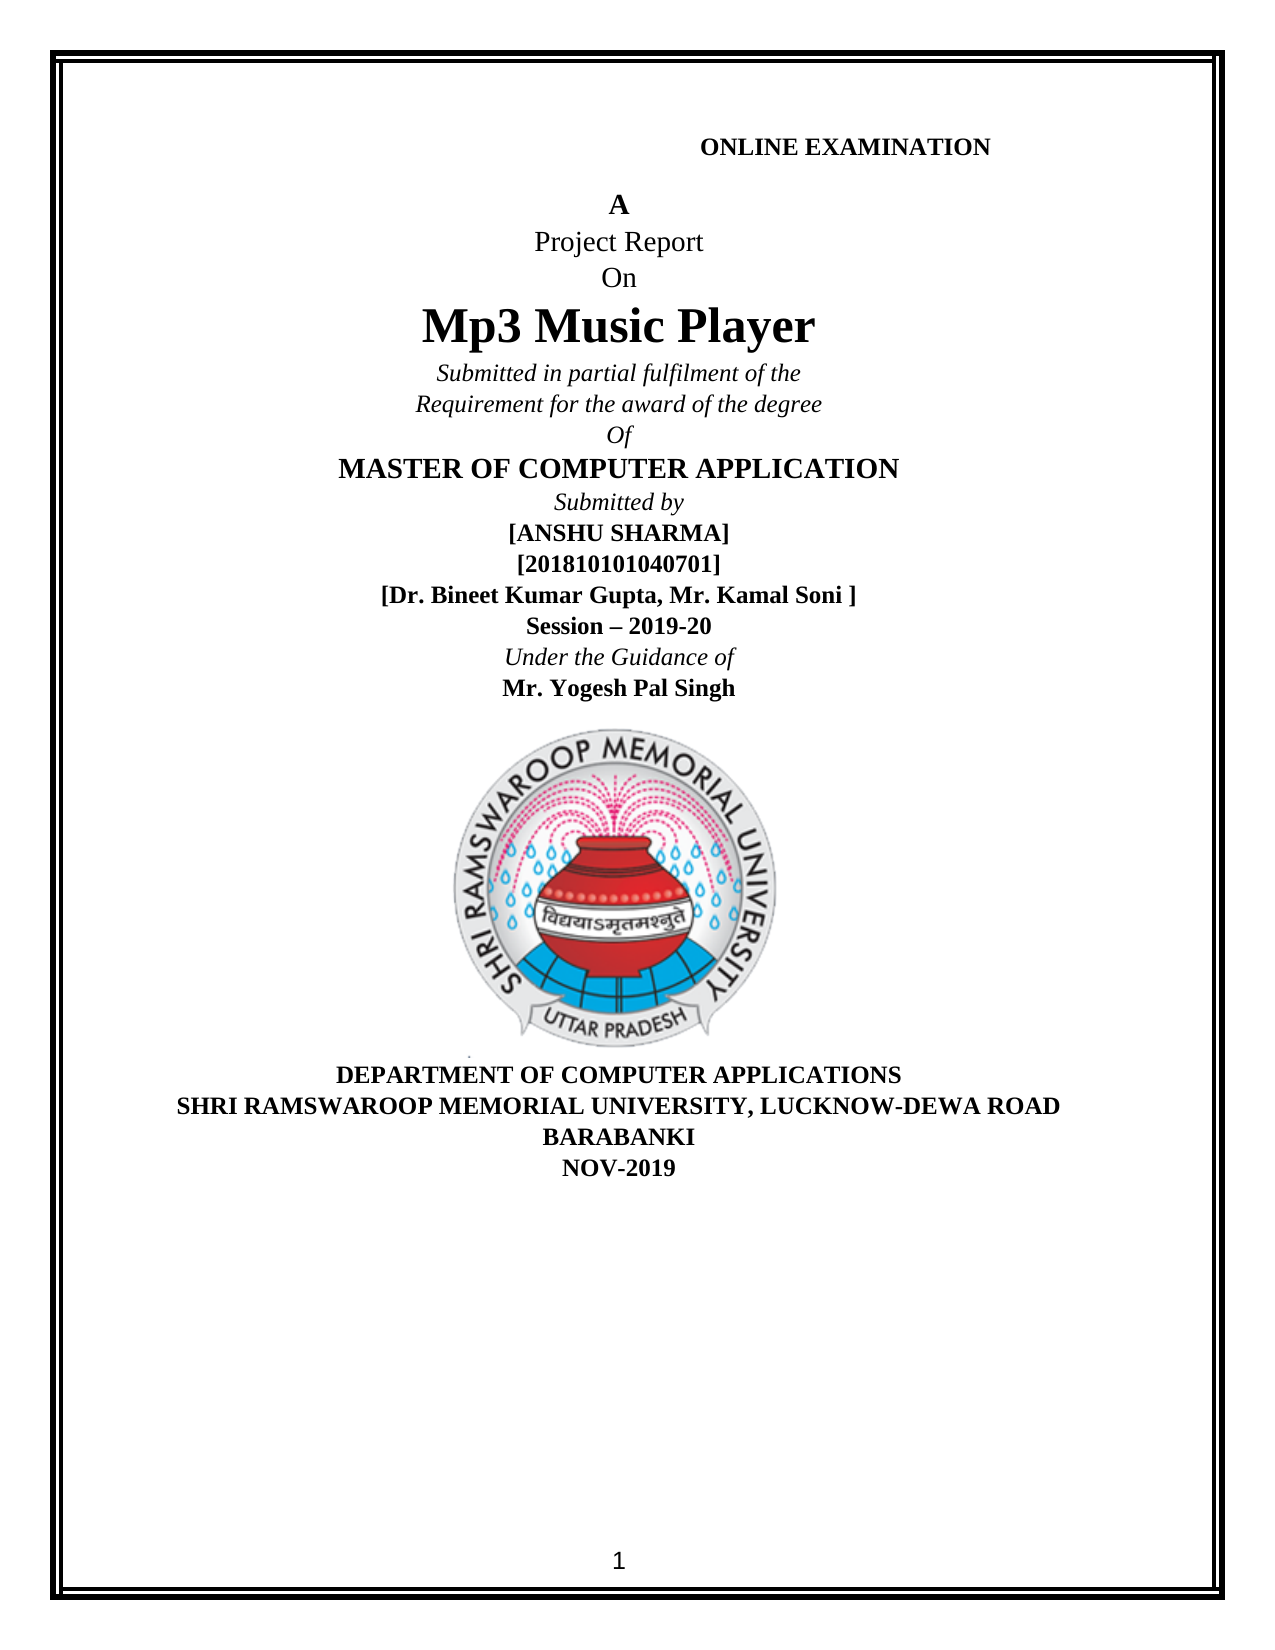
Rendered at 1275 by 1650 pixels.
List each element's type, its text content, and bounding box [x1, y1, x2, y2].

text [201810101040701] [94, 549, 1144, 578]
text A [94, 187, 1144, 221]
text Submitted by [94, 487, 1144, 516]
text NOV-2019 [94, 1153, 1144, 1182]
text [ANSHU SHARMA] [94, 518, 1144, 547]
text [Dr. Bineet Kumar Gupta, Mr. Kamal Soni ] [94, 580, 1144, 609]
text Requirement for the award of the degree [94, 389, 1144, 418]
text SHRI RAMSWAROOP MEMORIAL UNIVERSITY, LUCKNOW-DEWA ROAD [94, 1091, 1144, 1120]
text DEPARTMENT OF COMPUTER APPLICATIONS [94, 1060, 1144, 1089]
text Project Report [94, 224, 1144, 257]
text Mp3 Music Player [94, 296, 1144, 353]
text Submitted in partial fulfilment of the [94, 358, 1144, 387]
text Mr. Yogesh Pal Singh [94, 673, 1144, 702]
picture [439, 704, 799, 1058]
text Session – 2019-20 [94, 611, 1144, 640]
text Of [94, 420, 1144, 449]
text Under the Guidance of [94, 642, 1144, 671]
text BARABANKI [94, 1122, 1144, 1151]
text On [94, 260, 1144, 293]
text MASTER OF COMPUTER APPLICATION [94, 451, 1144, 485]
